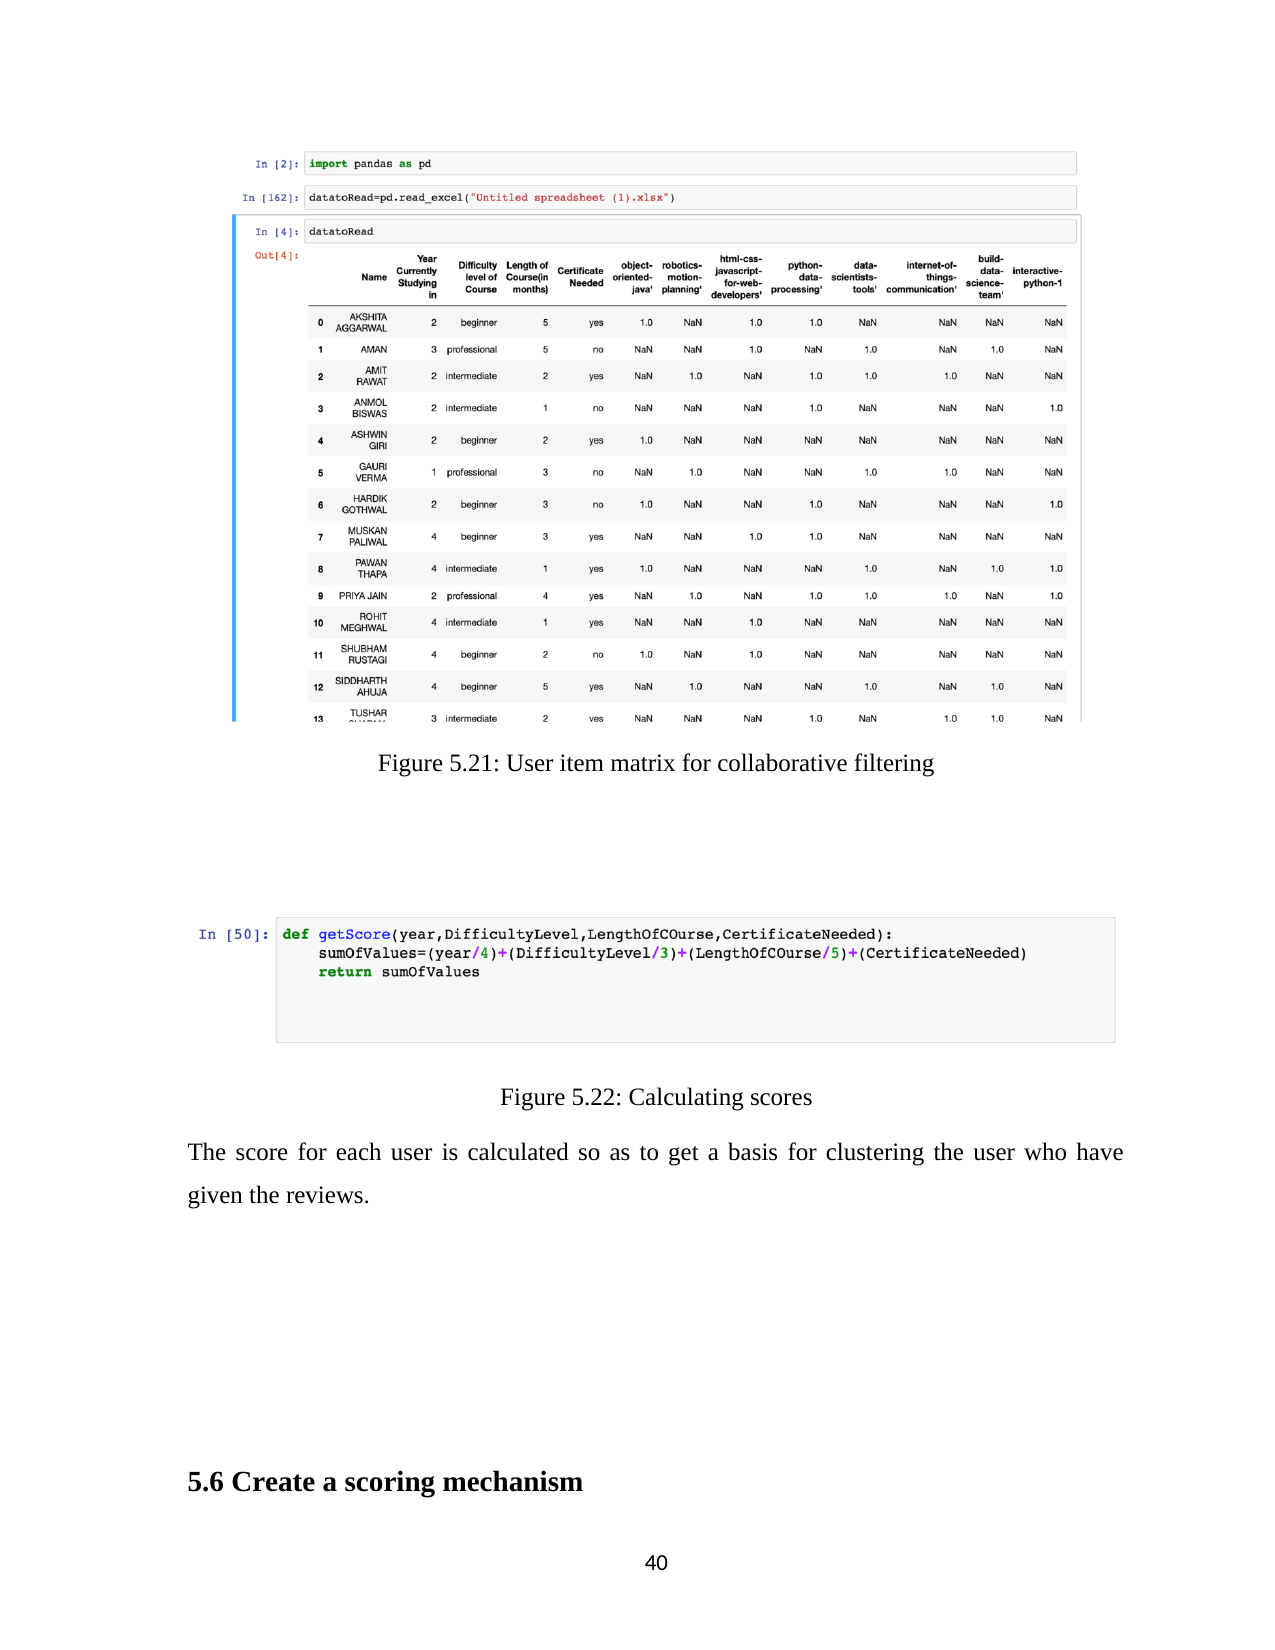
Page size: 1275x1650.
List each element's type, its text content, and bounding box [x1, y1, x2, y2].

picture [187, 915, 1125, 1056]
text Figure 5.21: User item matrix for collaborative filtering [187, 748, 1125, 777]
text 5.6 Create a scoring mechanism [187, 1464, 1125, 1497]
picture [224, 150, 1088, 722]
text Figure 5.22: Calculating scores [187, 1082, 1125, 1110]
text The score for each user is calculated so as to get a basis for clustering the user who have given the reviews. [187, 1137, 1125, 1209]
